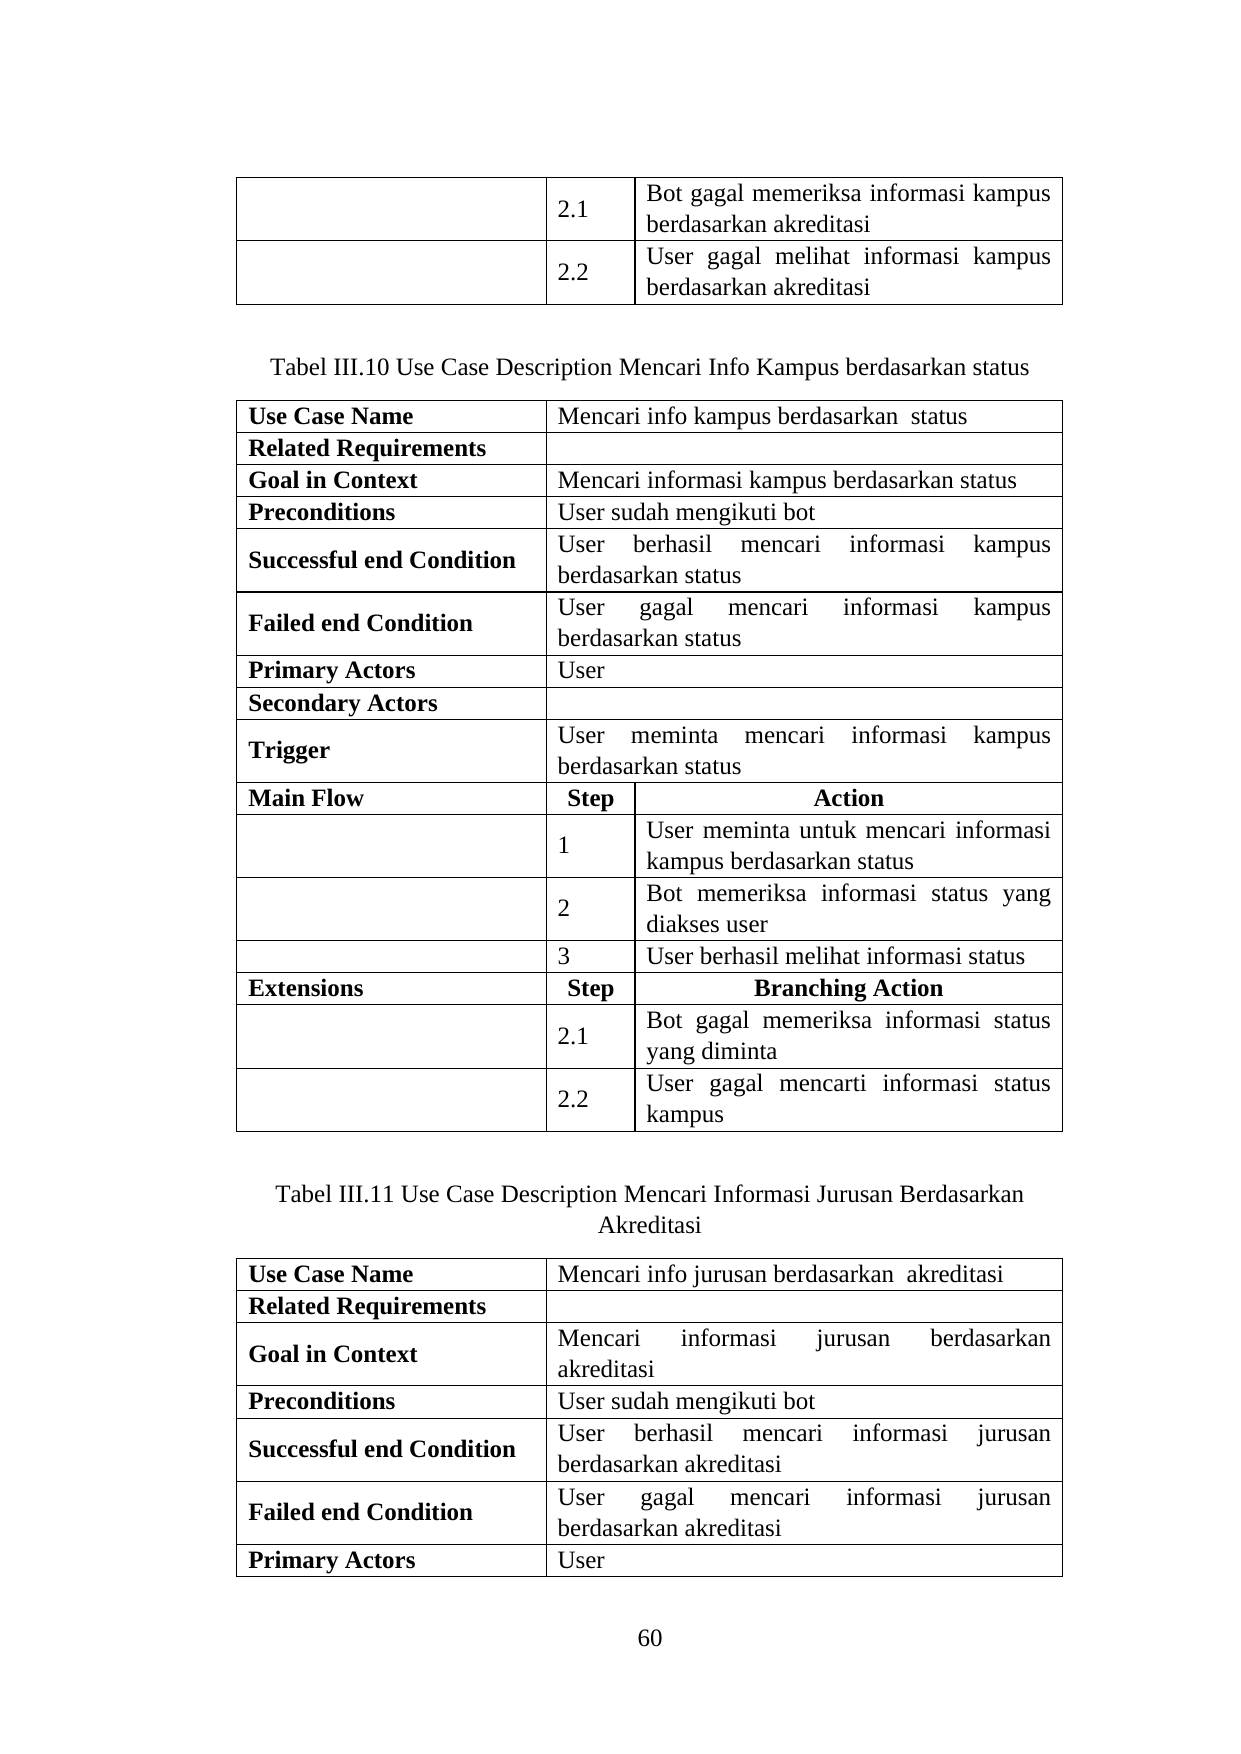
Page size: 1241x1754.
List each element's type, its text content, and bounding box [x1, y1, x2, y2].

table_cell 3 [547, 941, 634, 972]
table_cell Bot memeriksa informasi status yang diakses user [636, 878, 1062, 940]
table_cell User meminta untuk mencari informasi kampus berdasarkan status [636, 815, 1062, 877]
table_cell User [547, 1545, 1062, 1576]
table_cell User berhasil melihat informasi status [636, 941, 1062, 972]
table_cell 2.1 [547, 178, 634, 240]
table_cell User gagal mencarti informasi status kampus [636, 1069, 1062, 1131]
table_cell Primary Actors [237, 1545, 546, 1576]
table_header Mencari info jurusan berdasarkan akreditasi [547, 1259, 1062, 1290]
table_cell User sudah mengikuti bot [547, 1386, 1062, 1417]
table_cell [237, 941, 546, 972]
table_cell Secondary Actors [237, 688, 546, 719]
table_cell Bot gagal memeriksa informasi kampus berdasarkan akreditasi [636, 178, 1062, 240]
table_cell Related Requirements [237, 433, 546, 464]
table_cell Step [547, 783, 634, 814]
table_cell 2 [547, 878, 634, 940]
table_cell [237, 878, 546, 940]
table_cell [547, 1291, 1062, 1322]
table_cell User gagal mencari informasi kampus berdasarkan status [547, 593, 1062, 654]
table_cell Preconditions [237, 1386, 546, 1417]
table_cell Step [547, 973, 634, 1004]
table_cell Failed end Condition [237, 1482, 546, 1544]
table_cell Goal in Context [237, 465, 546, 496]
table_cell Mencari informasi jurusan berdasarkan akreditasi [547, 1323, 1062, 1385]
table_cell 2.1 [547, 1005, 634, 1067]
table_cell User gagal melihat informasi kampus berdasarkan akreditasi [636, 241, 1062, 303]
table_header Mencari info kampus berdasarkan status [547, 401, 1062, 432]
table_cell Mencari informasi kampus berdasarkan status [547, 465, 1062, 496]
table_cell 2.2 [547, 1069, 634, 1131]
table_cell [237, 1069, 546, 1131]
table_cell [237, 178, 546, 240]
table_cell User berhasil mencari informasi kampus berdasarkan status [547, 529, 1062, 591]
table_cell Preconditions [237, 497, 546, 528]
table_cell Action [636, 783, 1062, 814]
table_header Use Case Name [237, 401, 546, 432]
text Tabel III.10 Use Case Description Mencari Info Kampus berdasarkan status [236, 352, 1063, 381]
table_cell Extensions [237, 973, 546, 1004]
table_cell Related Requirements [237, 1291, 546, 1322]
table_cell [237, 1005, 546, 1067]
table_cell User sudah mengikuti bot [547, 497, 1062, 528]
table_cell [547, 688, 1062, 719]
table_cell Failed end Condition [237, 593, 546, 654]
table_cell Trigger [237, 720, 546, 782]
table_cell User [547, 656, 1062, 687]
table_cell Goal in Context [237, 1323, 546, 1385]
table_cell User berhasil mencari informasi jurusan berdasarkan akreditasi [547, 1419, 1062, 1481]
text Tabel III.11 Use Case Description Mencari Informasi Jurusan Berdasarkan Akreditasi [236, 1179, 1063, 1239]
table_cell Bot gagal memeriksa informasi status yang diminta [636, 1005, 1062, 1067]
table_cell [237, 241, 546, 303]
table_cell [547, 433, 1062, 464]
table_cell Successful end Condition [237, 529, 546, 591]
table_cell 2.2 [547, 241, 634, 303]
table_cell User gagal mencari informasi jurusan berdasarkan akreditasi [547, 1482, 1062, 1544]
table_cell [237, 815, 546, 877]
table_cell Main Flow [237, 783, 546, 814]
table_cell Primary Actors [237, 656, 546, 687]
table_cell User meminta mencari informasi kampus berdasarkan status [547, 720, 1062, 782]
table_header Use Case Name [237, 1259, 546, 1290]
table_cell 1 [547, 815, 634, 877]
table_cell Successful end Condition [237, 1419, 546, 1481]
table_cell Branching Action [636, 973, 1062, 1004]
